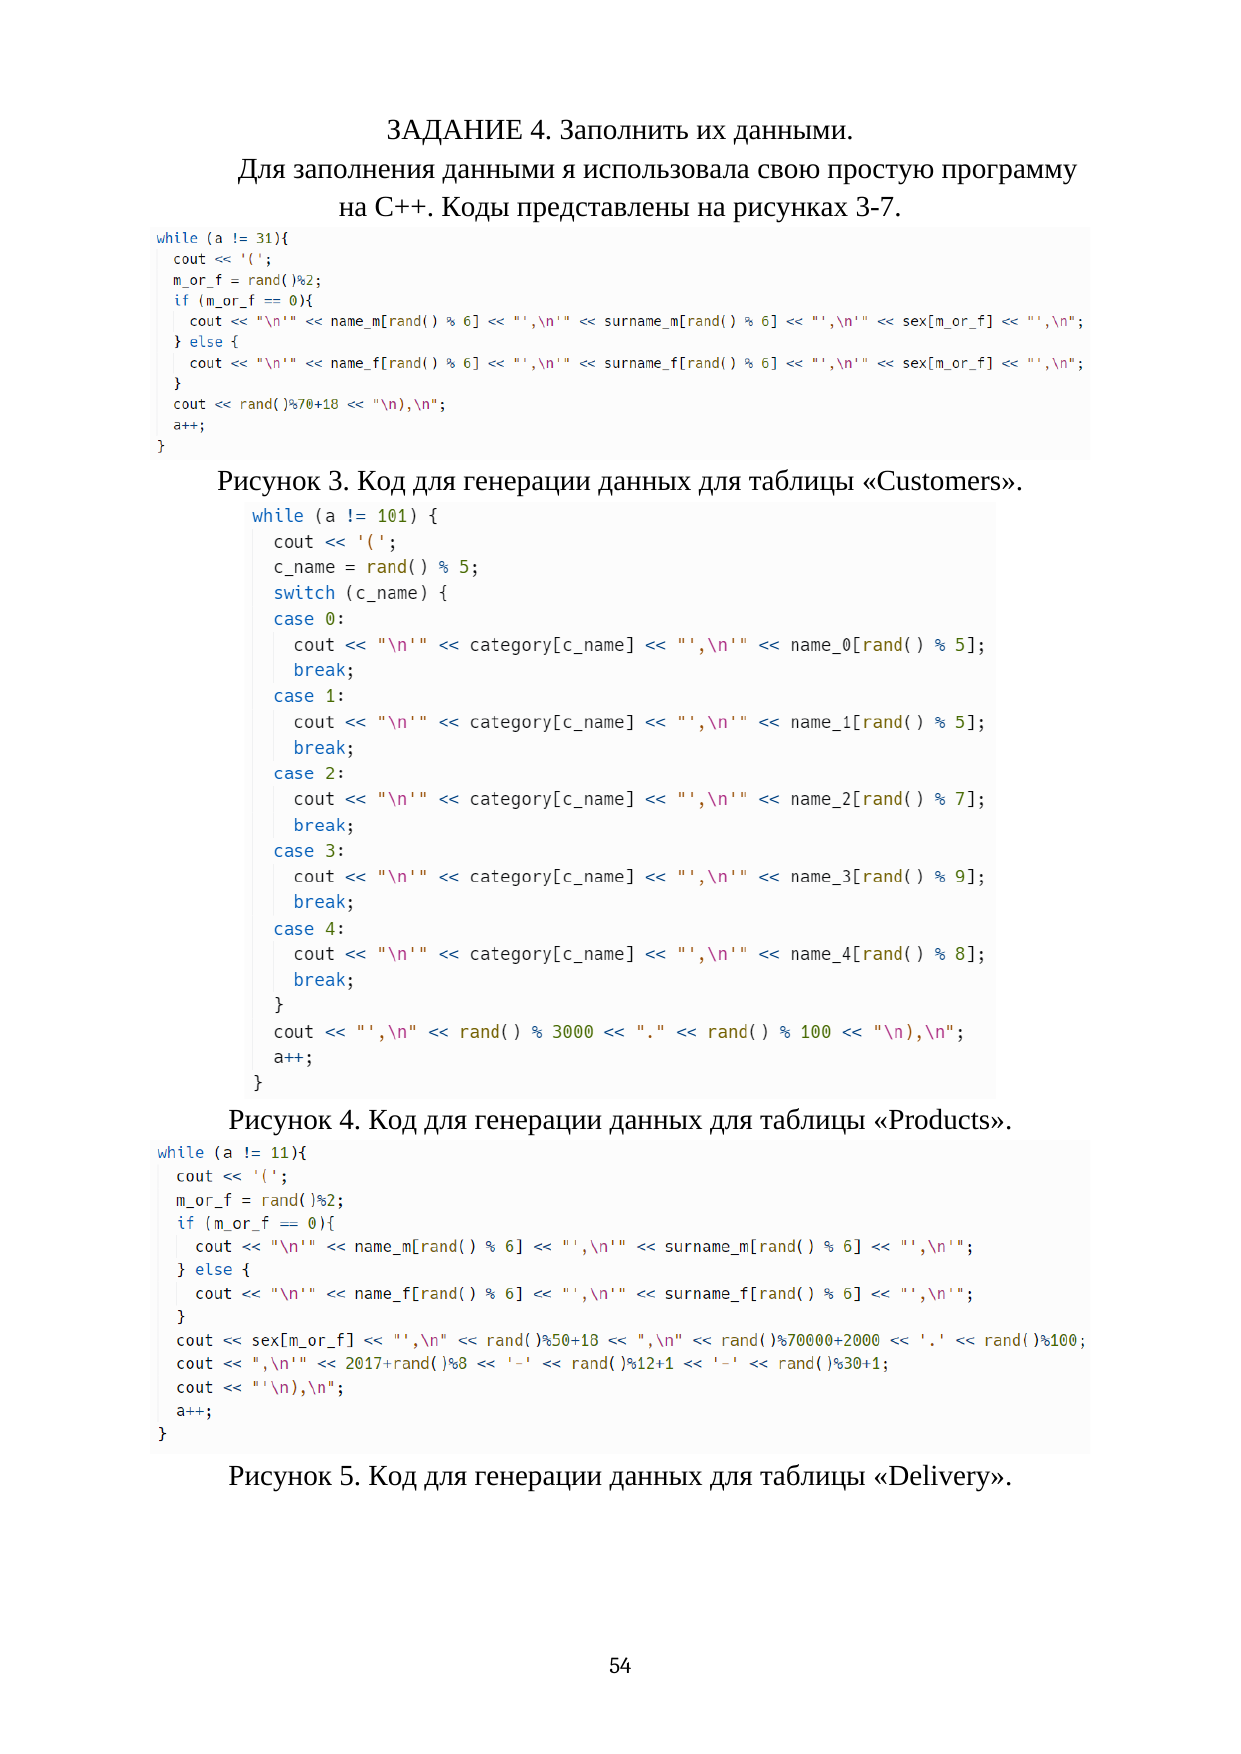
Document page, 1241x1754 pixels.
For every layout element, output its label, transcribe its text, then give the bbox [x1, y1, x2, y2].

text Рисунок 4. Код для генерации данных для таблицы «Products». [150, 1102, 1090, 1136]
text Рисунок 5. Код для генерации данных для таблицы «Delivery». [150, 1458, 1090, 1491]
text Для заполнения данными я использовала свою простую программу на C++. Коды представлены на рисунках 3-7. [150, 151, 1090, 223]
text ЗАДАНИЕ 4. Заполнить их данными. [150, 112, 1090, 146]
picture [150, 1140, 1091, 1454]
picture [150, 227, 1091, 460]
text Рисунок 3. Код для генерации данных для таблицы «Customers». [150, 463, 1090, 497]
picture [244, 502, 997, 1099]
